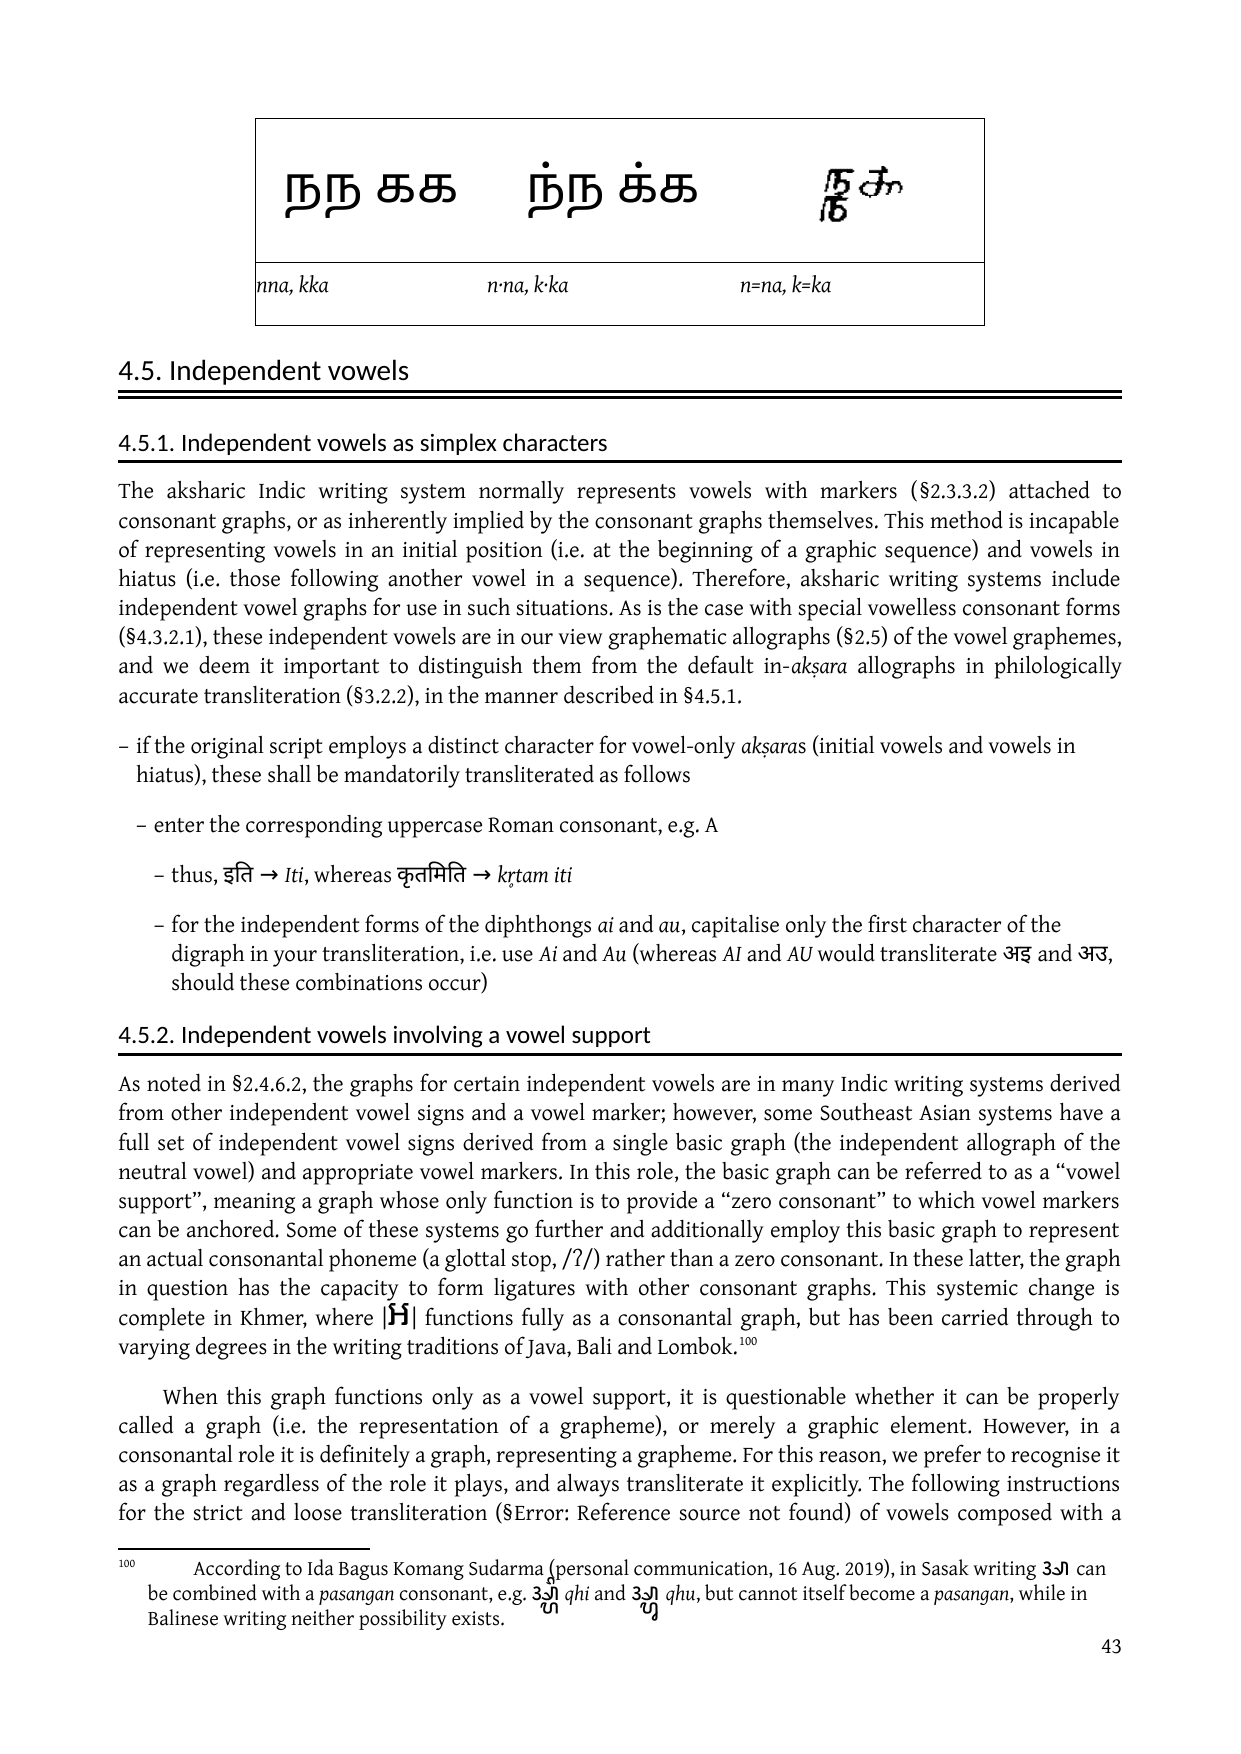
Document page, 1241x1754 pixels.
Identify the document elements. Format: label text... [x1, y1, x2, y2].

table_cell ந்ந க்க [486, 119, 739, 262]
table_cell nna, kka [256, 263, 486, 324]
list for the independent forms of the diphthongs ai and au, capitalise only the first character of the digraph in your transliteration, i.e. use Ai and Au (whereas AI and AU would transliterate अइ and अउ, should these combinations occur) [153, 909, 1122, 996]
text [118, 1381, 1122, 1527]
subtitle Independent vowels as simplex characters [118, 424, 1122, 460]
table_cell [740, 119, 984, 262]
subtitle Independent vowels [118, 351, 1122, 390]
table_cell n=na, k=ka [740, 263, 984, 324]
subtitle Independent vowels involving a vowel support [118, 1017, 1122, 1053]
text As noted in §2.5.6.2, the graphs for certain independent vowels are in many Indic writing systems derived from other independent vowel signs and a vowel marker; however, some Southeast Asian systems have a full set of independent vowel signs derived from a single basic graph (the independent allograph of the neutral vowel) and appropriate vowel markers. In this role, the basic graph can be referred to as a “vowel support”, meaning a graph whose only function is to provide a “zero consonant” to which vowel markers can be anchored. Some of these systems go further and additionally employ this basic graph to represent an actual consonantal phoneme (a glottal stop, /ʔ/) rather than a zero consonant. In these latter, the graph in question has the capacity to form ligatures with other consonant graphs. This systemic change is complete in Khmer, where |អ| functions fully as a consonantal graph, but has been carried through to varying degrees in the writing traditions of Java, Bali and Lombok. [118, 1068, 1122, 1360]
table_cell n·na, k·ka [486, 263, 739, 324]
picture [808, 131, 917, 250]
list thus, इति → Iti, whereas कृतमिति → kr̥tam iti [153, 859, 1122, 888]
table_cell நந கக [256, 119, 486, 262]
list enter the corresponding uppercase Roman consonant, e.g. A [136, 809, 1122, 838]
list if the original script employs a distinct character for vowel-only akṣaras (initial vowels and vowels in hiatus), these shall be mandatorily transliterated as follows [118, 730, 1122, 788]
text The aksharic Indic writing system normally represents vowels with markers (§2.4.3.2) attached to consonant graphs, or as inherently implied by the consonant graphs themselves. This method is incapable of representing vowels in an initial position (i.e. at the beginning of a graphic sequence) and vowels in hiatus (i.e. those following another vowel in a sequence). Therefore, aksharic writing systems include independent vowel graphs for use in such situations. As is the case with special vowelless consonant forms (§4.3.2.1), these independent vowels are in our view graphematic allographs (§2.6) of the vowel graphemes, and we deem it important to distinguish them from the default in-akṣara allographs in philologically accurate transliteration (§3.2.2), in the manner described in §4.5.1. [118, 476, 1122, 709]
